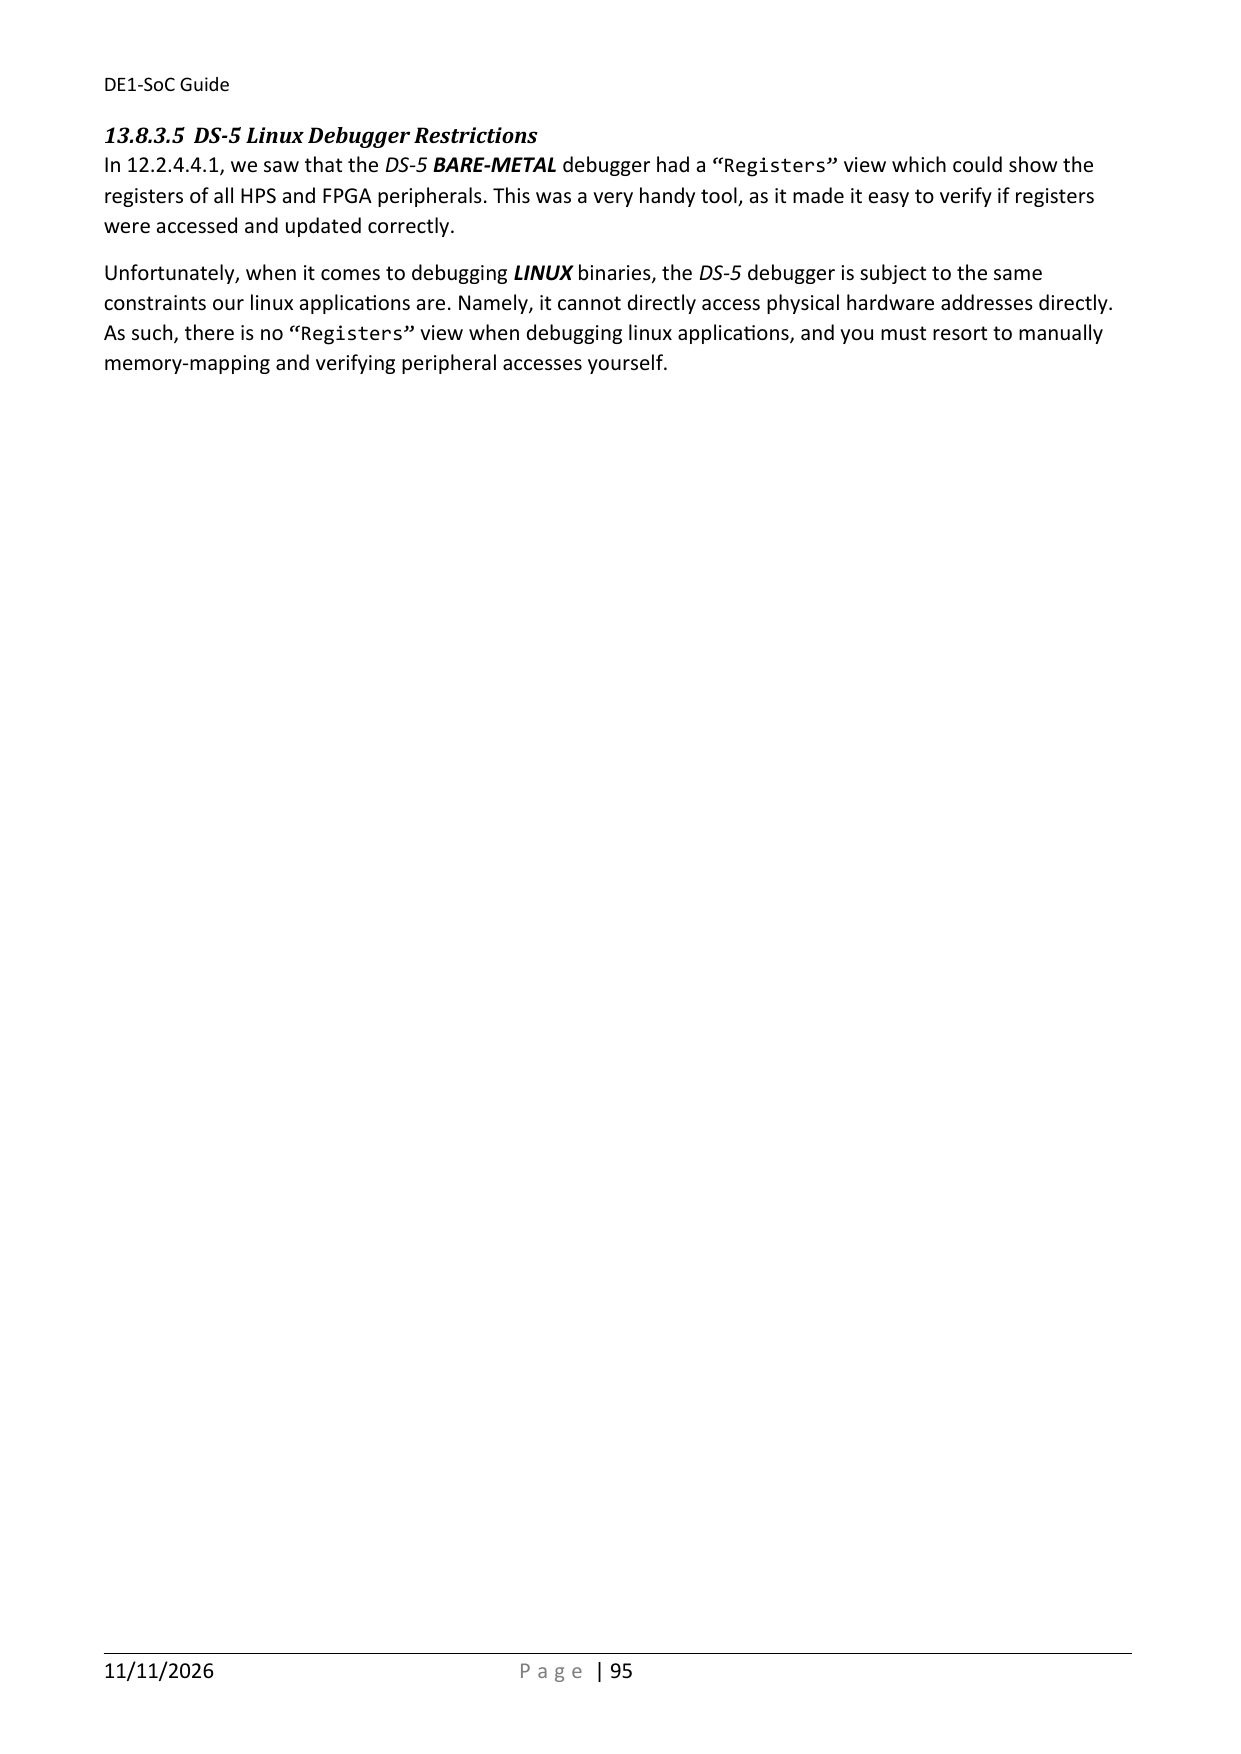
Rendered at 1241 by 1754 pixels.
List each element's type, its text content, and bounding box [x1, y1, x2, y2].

subtitle DS-5 Linux Debugger Restrictions [103, 122, 1132, 148]
text Unfortunately, when it comes to debugging Linux binaries, the DS-5 debugger is subject to the same constraints our linux applications are. Namely, it cannot directly access physical hardware addresses directly. As such, there is no “Registers” view when debugging linux applications, and you must resort to manually memory-mapping and verifying peripheral accesses yourself. [103, 258, 1132, 377]
text In 12.2.4.4.1, we saw that the DS-5 bare-metal debugger had a “Registers” view which could show the registers of all HPS and FPGA peripherals. This was a very handy tool, as it made it easy to verify if registers were accessed and updated correctly. [103, 151, 1132, 239]
